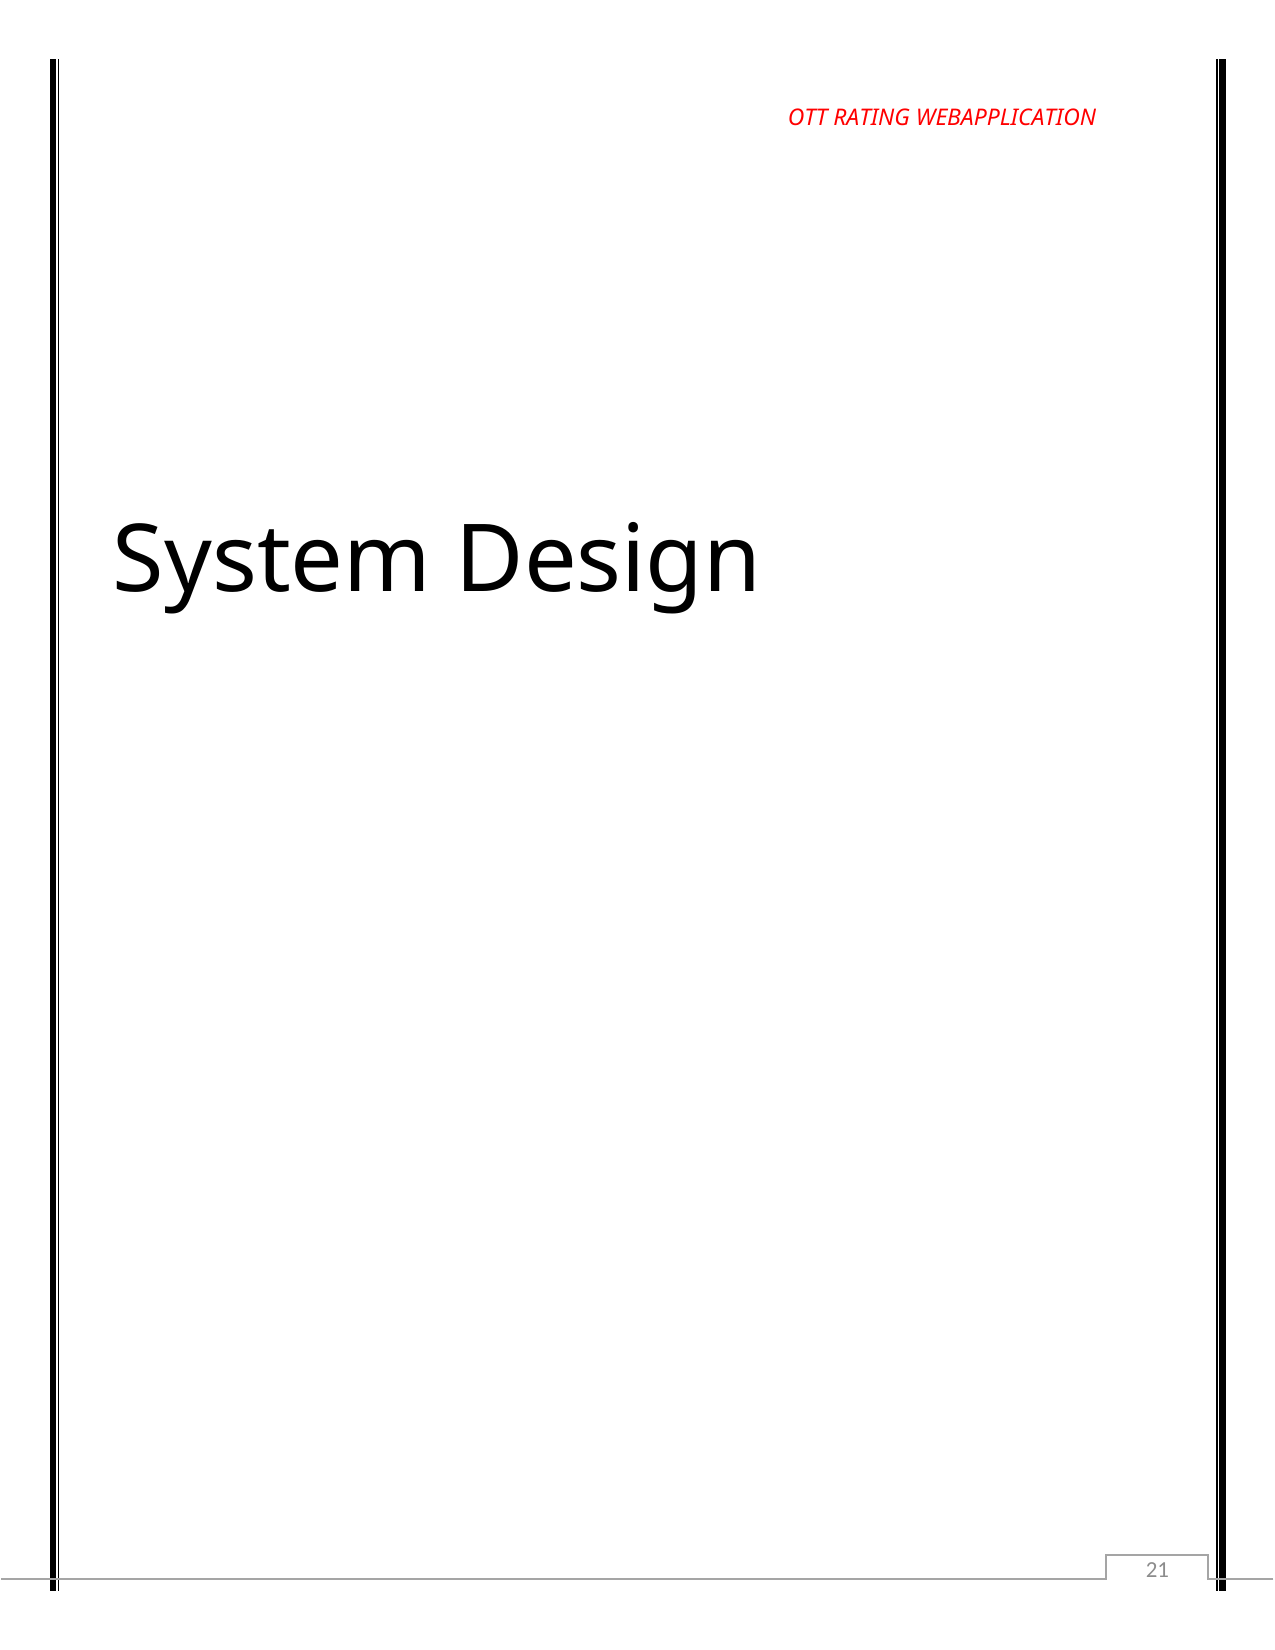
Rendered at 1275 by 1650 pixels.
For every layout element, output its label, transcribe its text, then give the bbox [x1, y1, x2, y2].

text System Design [113, 499, 1078, 615]
